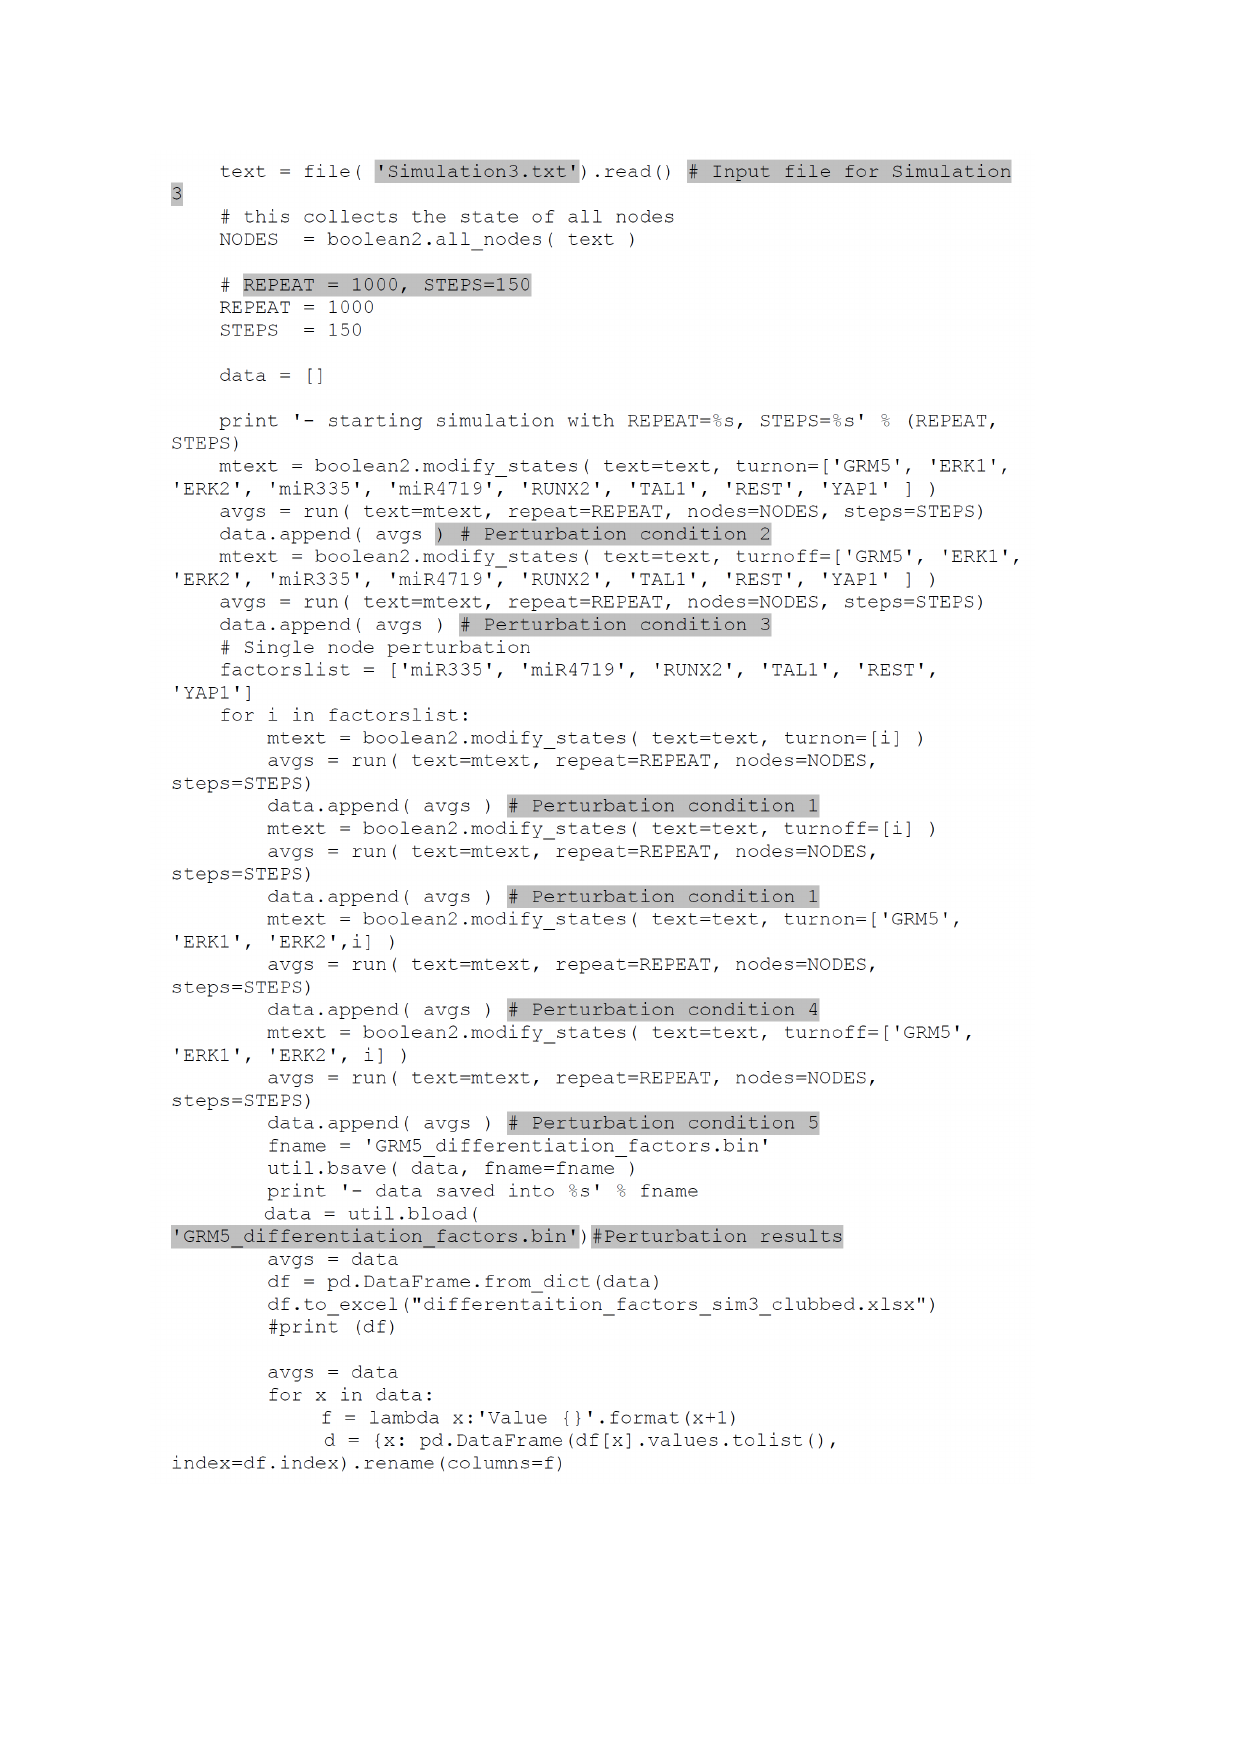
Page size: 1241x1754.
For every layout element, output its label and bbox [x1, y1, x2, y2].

picture [150, 150, 1035, 1484]
